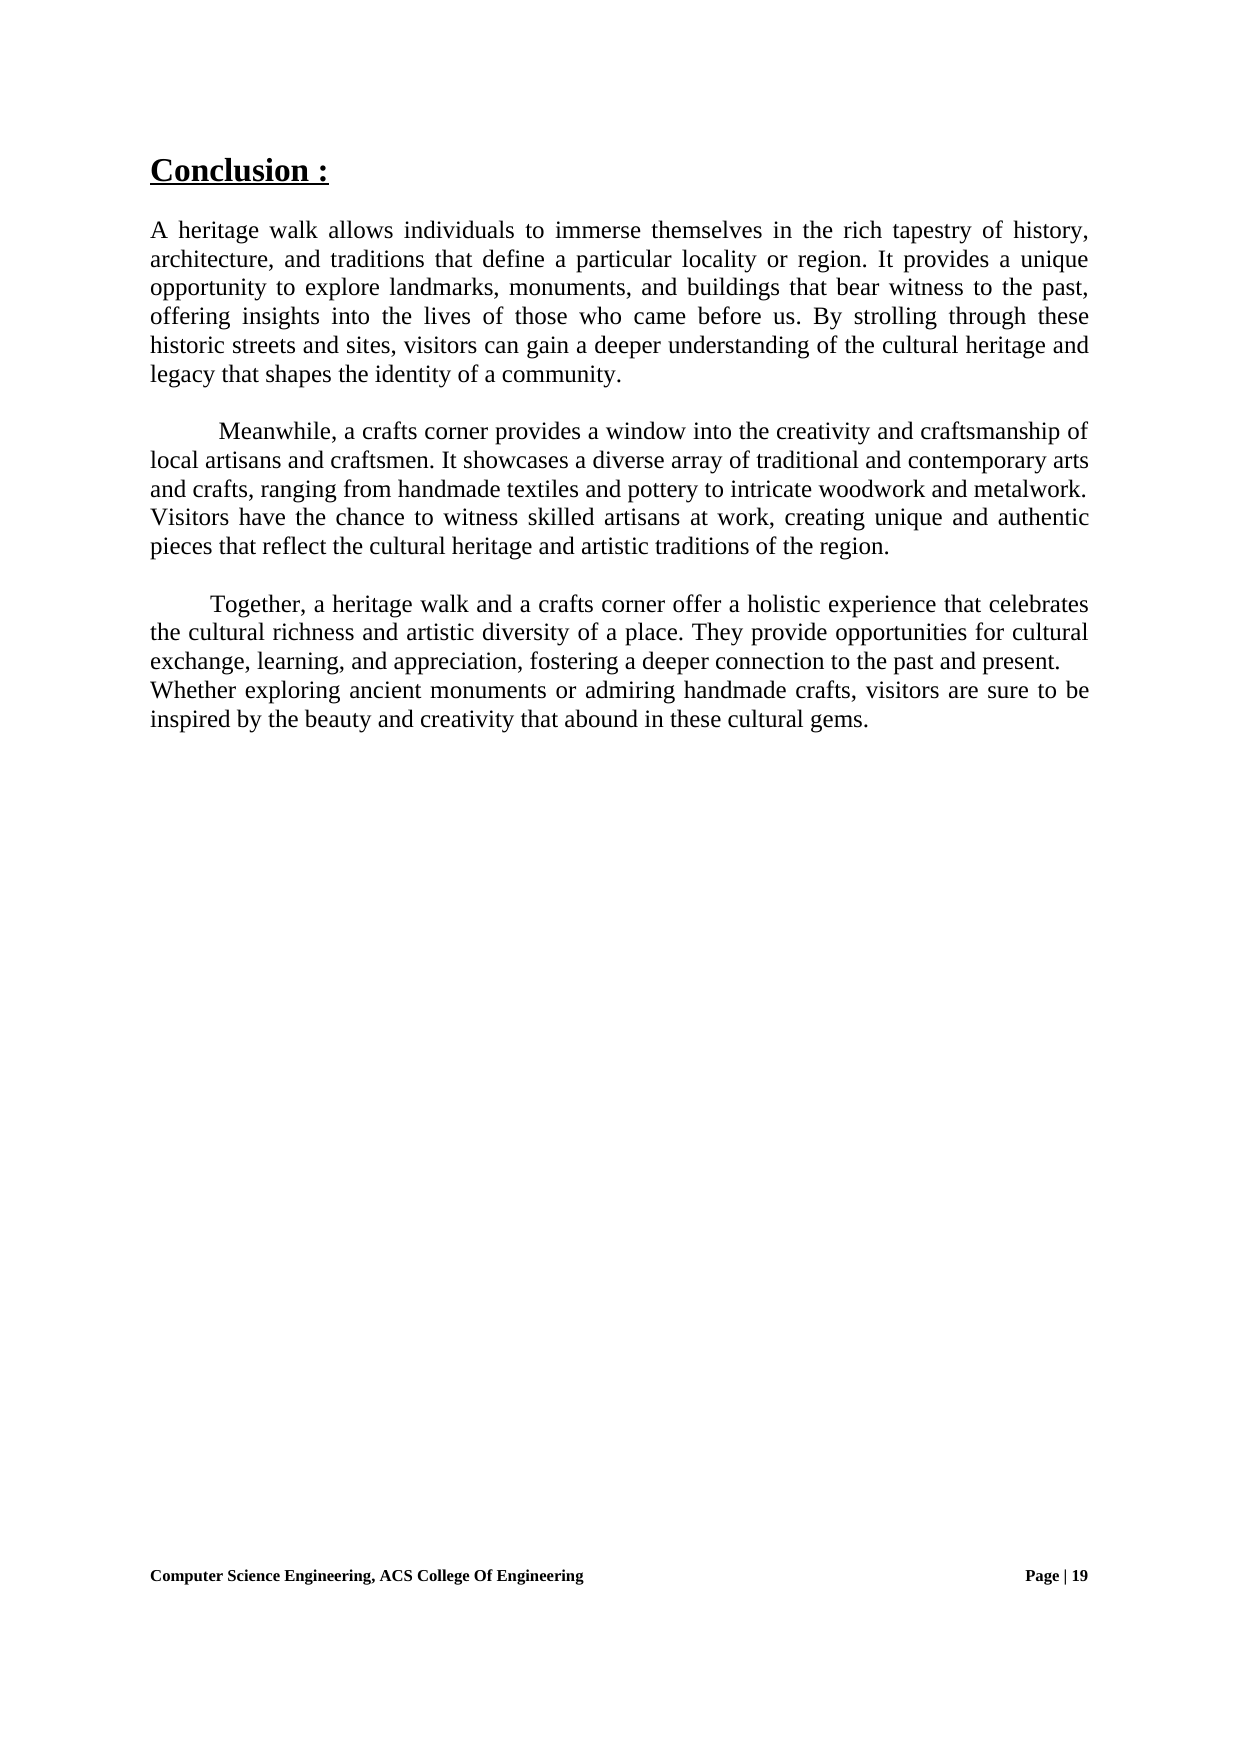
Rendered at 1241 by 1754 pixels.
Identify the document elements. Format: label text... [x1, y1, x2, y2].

text Whether exploring ancient monuments or admiring handmade crafts, visitors are sure to be inspired by the beauty and creativity that abound in these cultural gems. [150, 675, 1090, 732]
text Visitors have the chance to witness skilled artisans at work, creating unique and authentic pieces that reflect the cultural heritage and artistic traditions of the region. [150, 502, 1090, 560]
text Together, a heritage walk and a crafts corner offer a holistic experience that celebrates the cultural richness and artistic diversity of a place. They provide opportunities for cultural exchange, learning, and appreciation, fostering a deeper connection to the past and present. [150, 589, 1090, 675]
text Computer Science Engineering, ACS College Of Engineering Page | 19 [150, 1566, 1090, 1585]
text A heritage walk allows individuals to immerse themselves in the rich tapestry of history, architecture, and traditions that define a particular locality or region. It provides a unique opportunity to explore landmarks, monuments, and buildings that bear witness to the past, offering insights into the lives of those who came before us. By strolling through these historic streets and sites, visitors can gain a deeper understanding of the cultural heritage and legacy that shapes the identity of a community. [150, 215, 1090, 387]
text Meanwhile, a crafts corner provides a window into the creativity and craftsmanship of local artisans and craftsmen. It showcases a diverse array of traditional and contemporary arts and crafts, ranging from handmade textiles and pottery to intricate woodwork and metalwork. [150, 416, 1090, 502]
text Conclusion : [150, 150, 1090, 188]
